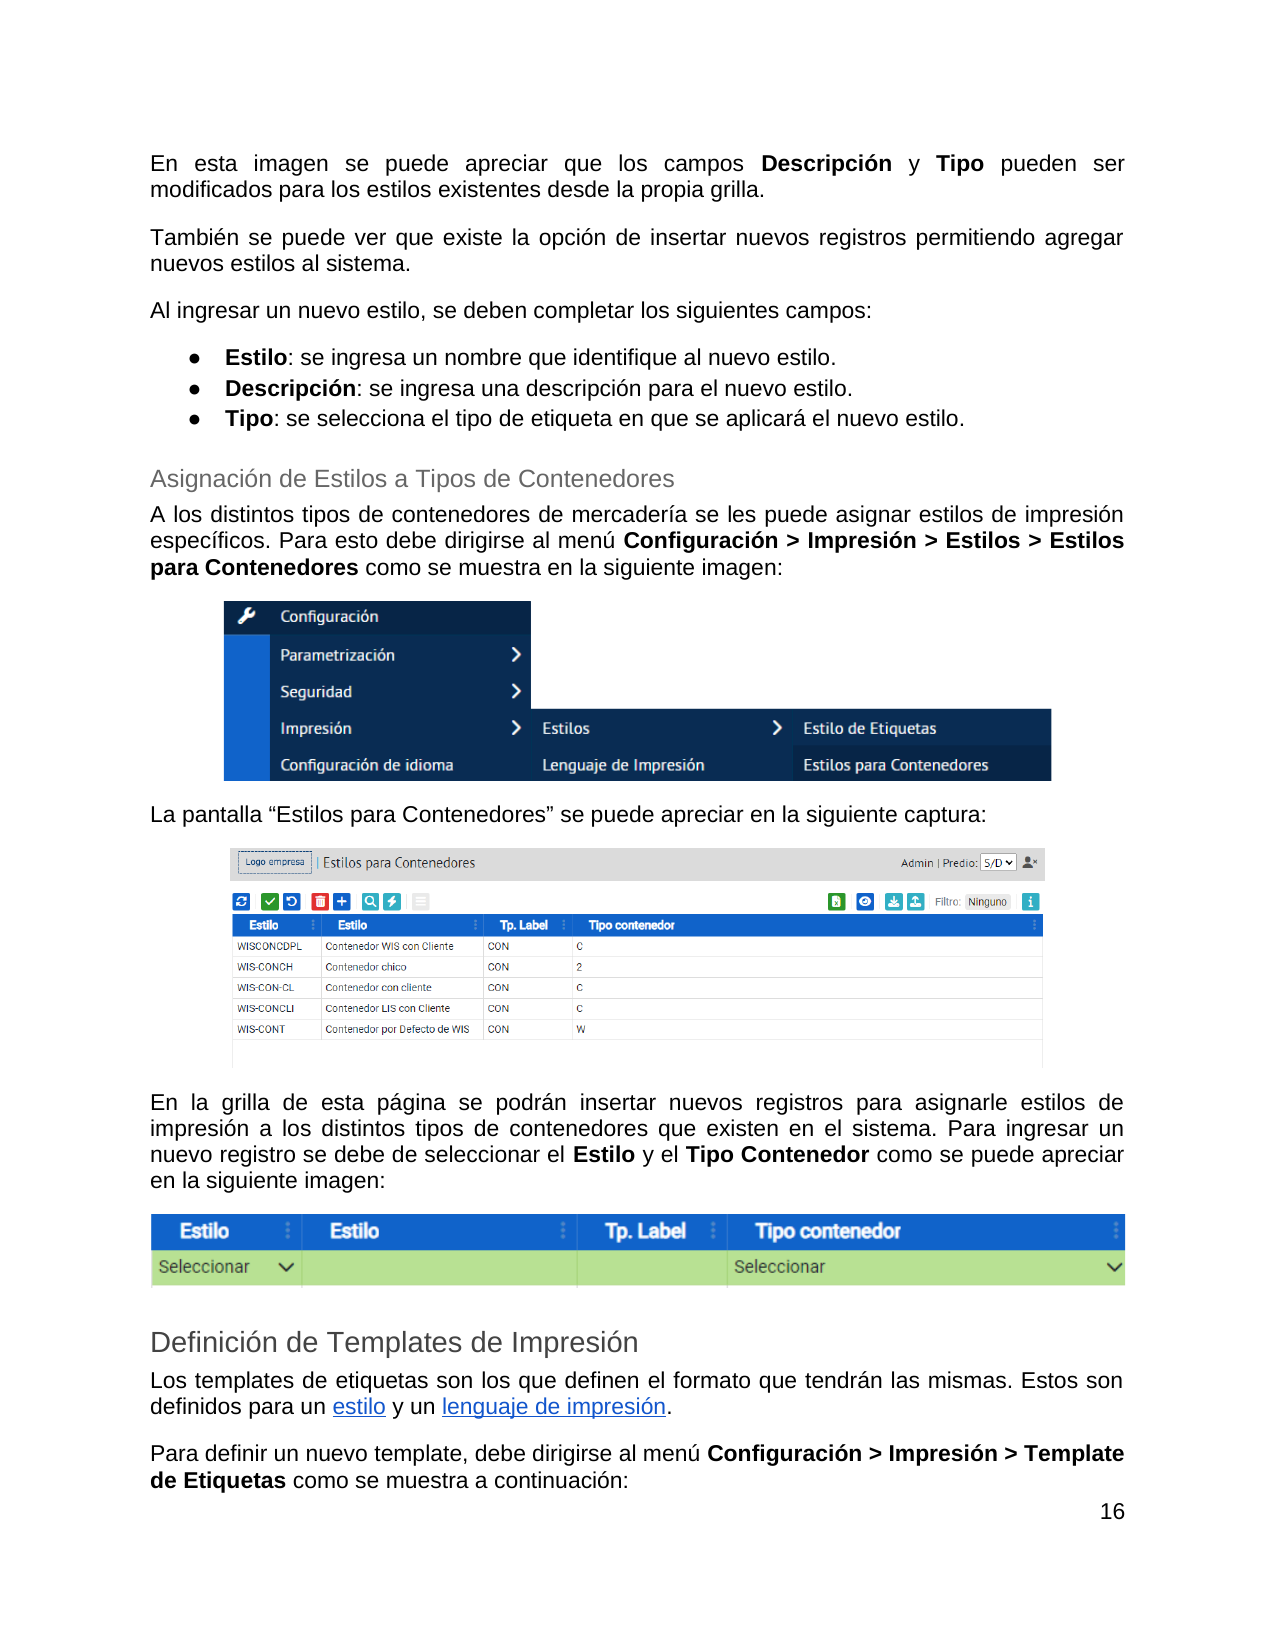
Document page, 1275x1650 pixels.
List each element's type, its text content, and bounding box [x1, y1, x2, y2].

subtitle Asignación de Estilos a Tipos de Contenedores [150, 464, 1125, 493]
list Tipo: se selecciona el tipo de etiqueta en que se aplicará el nuevo estilo. [187, 405, 1125, 431]
list Estilo: se ingresa un nombre que identifique al nuevo estilo. [187, 344, 1125, 371]
text Para definir un nuevo template, debe dirigirse al menú Configuración > Impresión > Template de Etiquetas como se muestra a continuación: [150, 1440, 1125, 1493]
text Al ingresar un nuevo estilo, se deben completar los siguientes campos: [150, 297, 1125, 323]
subtitle Definición de Templates de Impresión [150, 1325, 1125, 1358]
text A los distintos tipos de contenedores de mercadería se les puede asignar estilos de impresión específicos. Para esto debe dirigirse al menú Configuración > Impresión > Estilos > Estilos para Contenedores como se muestra en la siguiente imagen: [150, 501, 1125, 580]
picture [223, 601, 1052, 781]
text En la grilla de esta página se podrán insertar nuevos registros para asignarle estilos de impresión a los distintos tipos de contenedores que existen en el sistema. Para ingresar un nuevo registro se debe de seleccionar el Estilo y el Tipo Contenedor como se puede apreciar en la siguiente imagen: [150, 1088, 1125, 1194]
text La pantalla “Estilos para Contenedores” se puede apreciar en la siguiente captura: [150, 801, 1125, 828]
list Descripción: se ingresa una descripción para el nuevo estilo. [187, 374, 1125, 401]
text En esta imagen se puede apreciar que los campos Descripción y Tipo pueden ser modificados para los estilos existentes desde la propia grilla. [150, 150, 1125, 203]
text Los templates de etiquetas son los que definen el formato que tendrán las mismas. Estos son definidos para un estilo y un lenguaje de impresión. [150, 1367, 1125, 1419]
text También se puede ver que existe la opción de insertar nuevos registros permitiendo agregar nuevos estilos al sistema. [150, 223, 1125, 276]
picture [230, 848, 1045, 1068]
picture [150, 1214, 1125, 1288]
